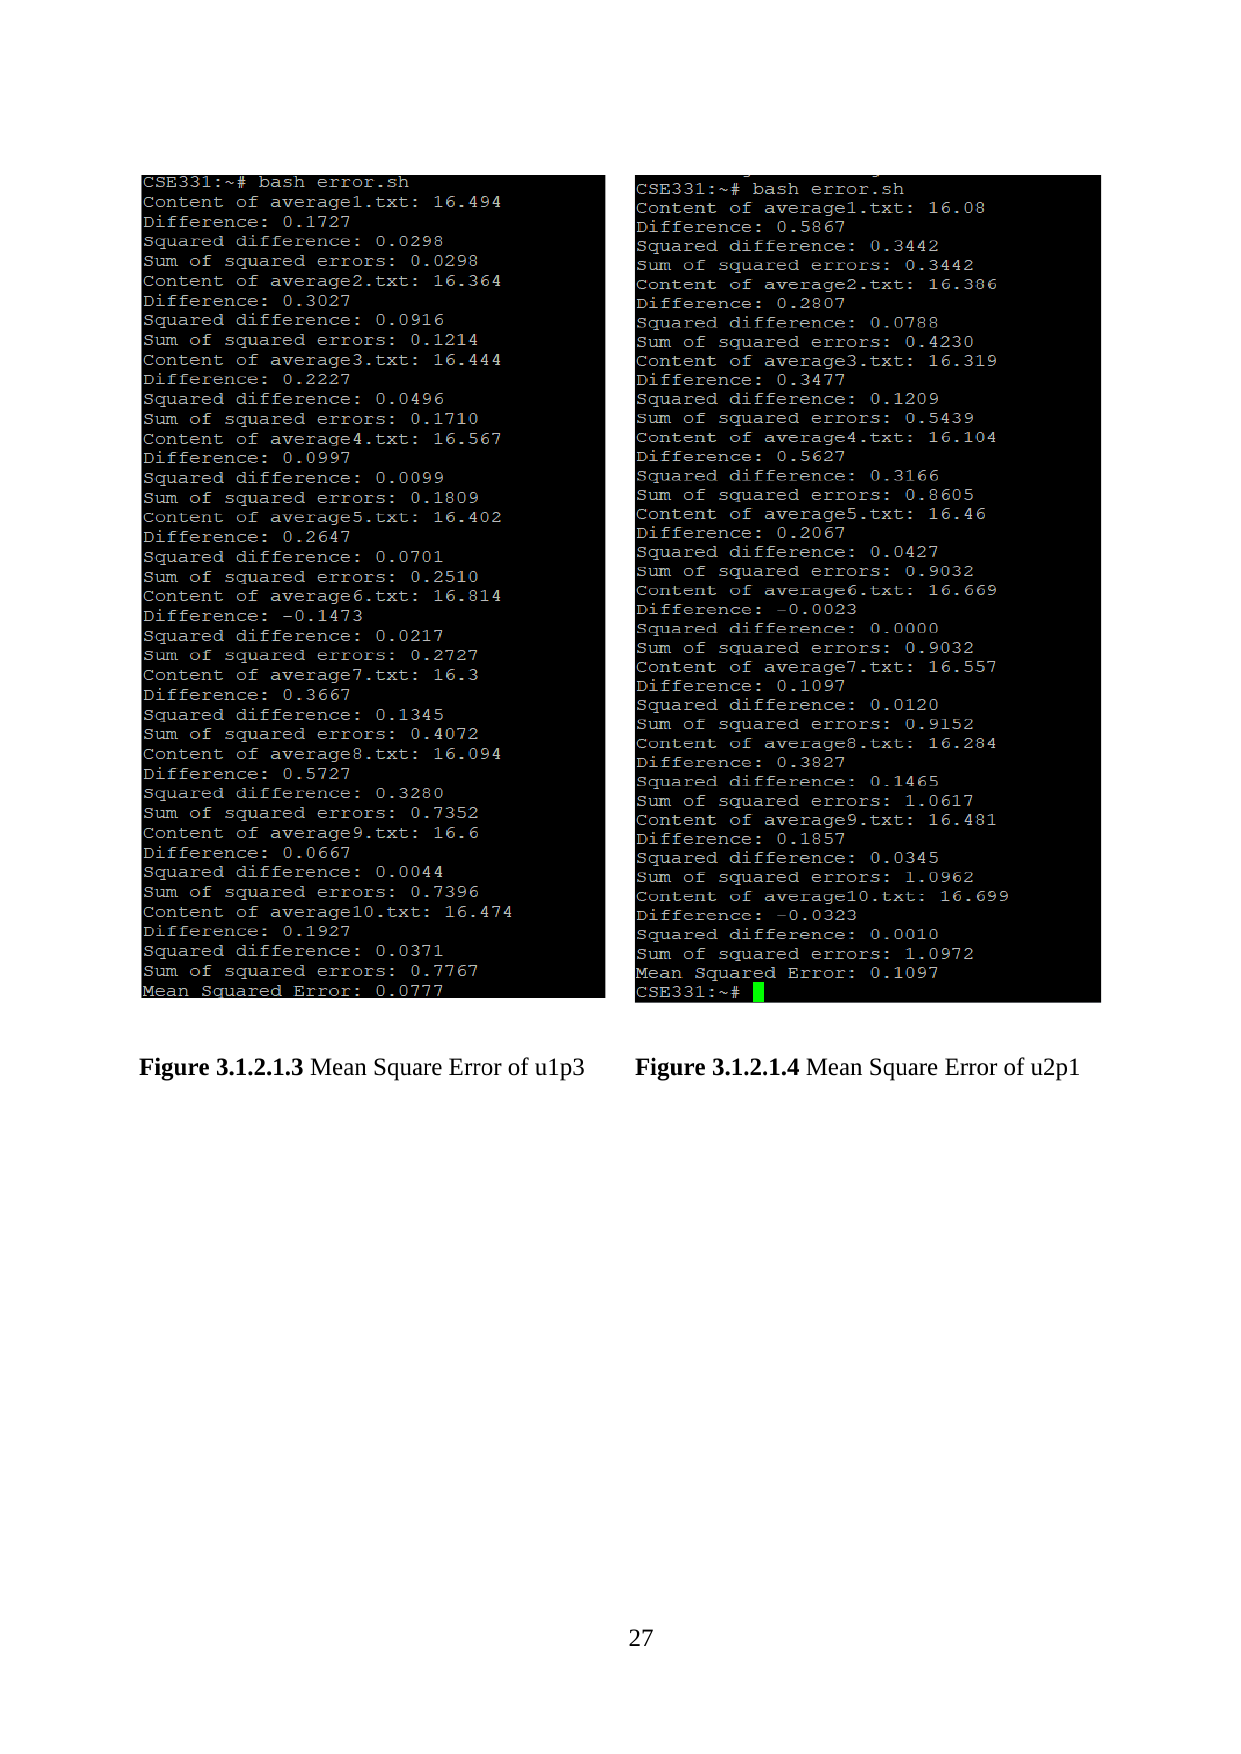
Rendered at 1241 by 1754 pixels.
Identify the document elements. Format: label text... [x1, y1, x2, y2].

text Figure 3.1.2.1.3 Mean Square Error of u1p3 Figure 3.1.2.1.4 Mean Square Error of u2p1 [139, 1052, 1101, 1081]
picture [141, 175, 606, 998]
picture [634, 175, 1102, 1003]
